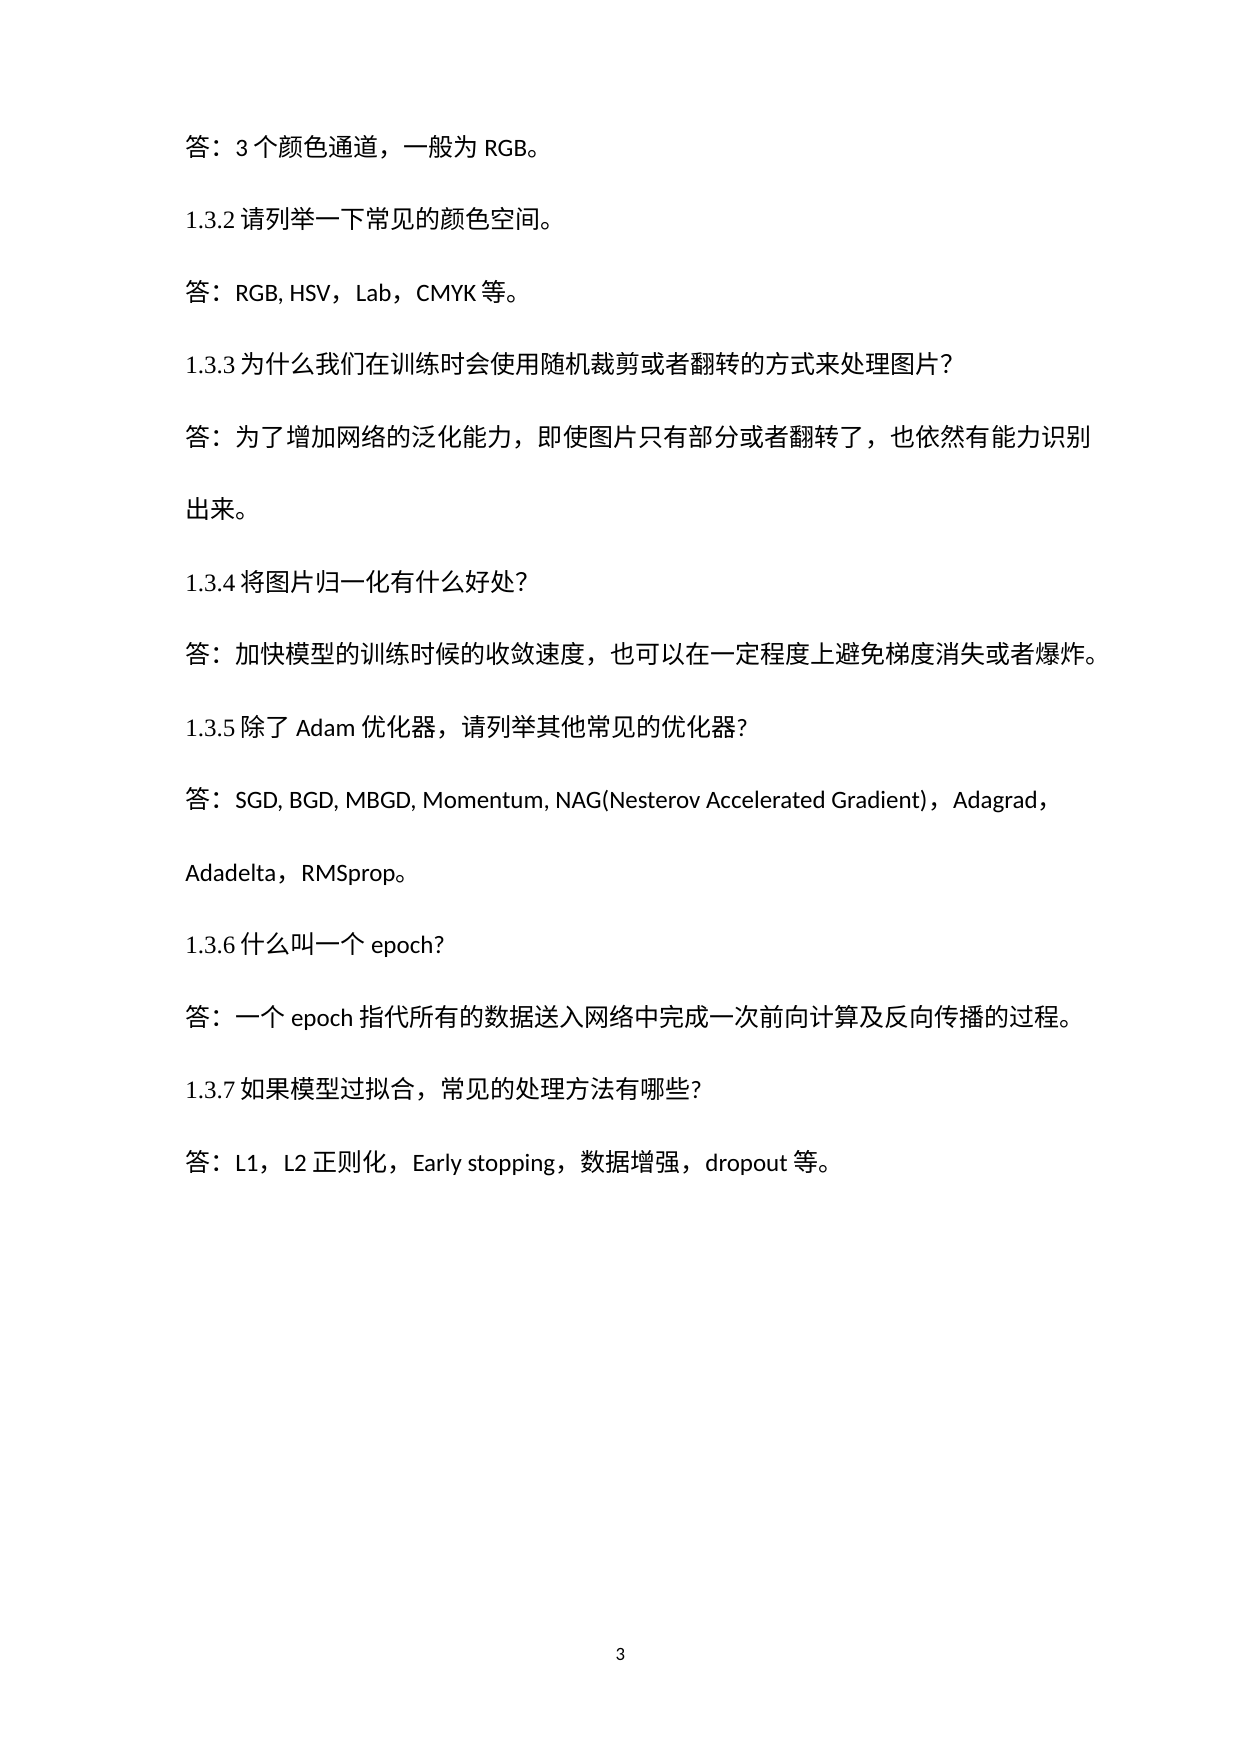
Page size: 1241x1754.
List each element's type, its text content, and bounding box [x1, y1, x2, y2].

text 答：L1，L2 正则化，Early stopping，数据增强，dropout 等。 [185, 1142, 1092, 1178]
text 1.3.6什么叫一个 epoch? [185, 924, 1092, 961]
text 1.3.5除了 Adam 优化器，请列举其他常见的优化器? [185, 707, 1092, 743]
text 答：SGD, BGD, MBGD, Momentum, NAG(Nesterov Accelerated Gradient)，Adagrad， [185, 779, 1092, 816]
text 答：3 个颜色通道，一般为 RGB。 [185, 127, 1092, 163]
text 答：一个 epoch 指代所有的数据送入网络中完成一次前向计算及反向传播的过程。 [185, 997, 1092, 1033]
text 答：加快模型的训练时候的收敛速度，也可以在一定程度上避免梯度消失或者爆炸。 [185, 634, 1092, 671]
text Adadelta，RMSprop。 [185, 852, 1092, 888]
text 答：RGB, HSV，Lab，CMYK 等。 [185, 272, 1092, 308]
text 1.3.4将图片归一化有什么好处？ [185, 562, 1092, 598]
text 答：为了增加网络的泛化能力，即使图片只有部分或者翻转了，也依然有能力识别出来。 [185, 417, 1092, 526]
text 1.3.2请列举一下常见的颜色空间。 [185, 199, 1092, 236]
text 1.3.3为什么我们在训练时会使用随机裁剪或者翻转的方式来处理图片？ [185, 344, 1092, 381]
text 1.3.7如果模型过拟合，常见的处理方法有哪些? [185, 1069, 1092, 1106]
